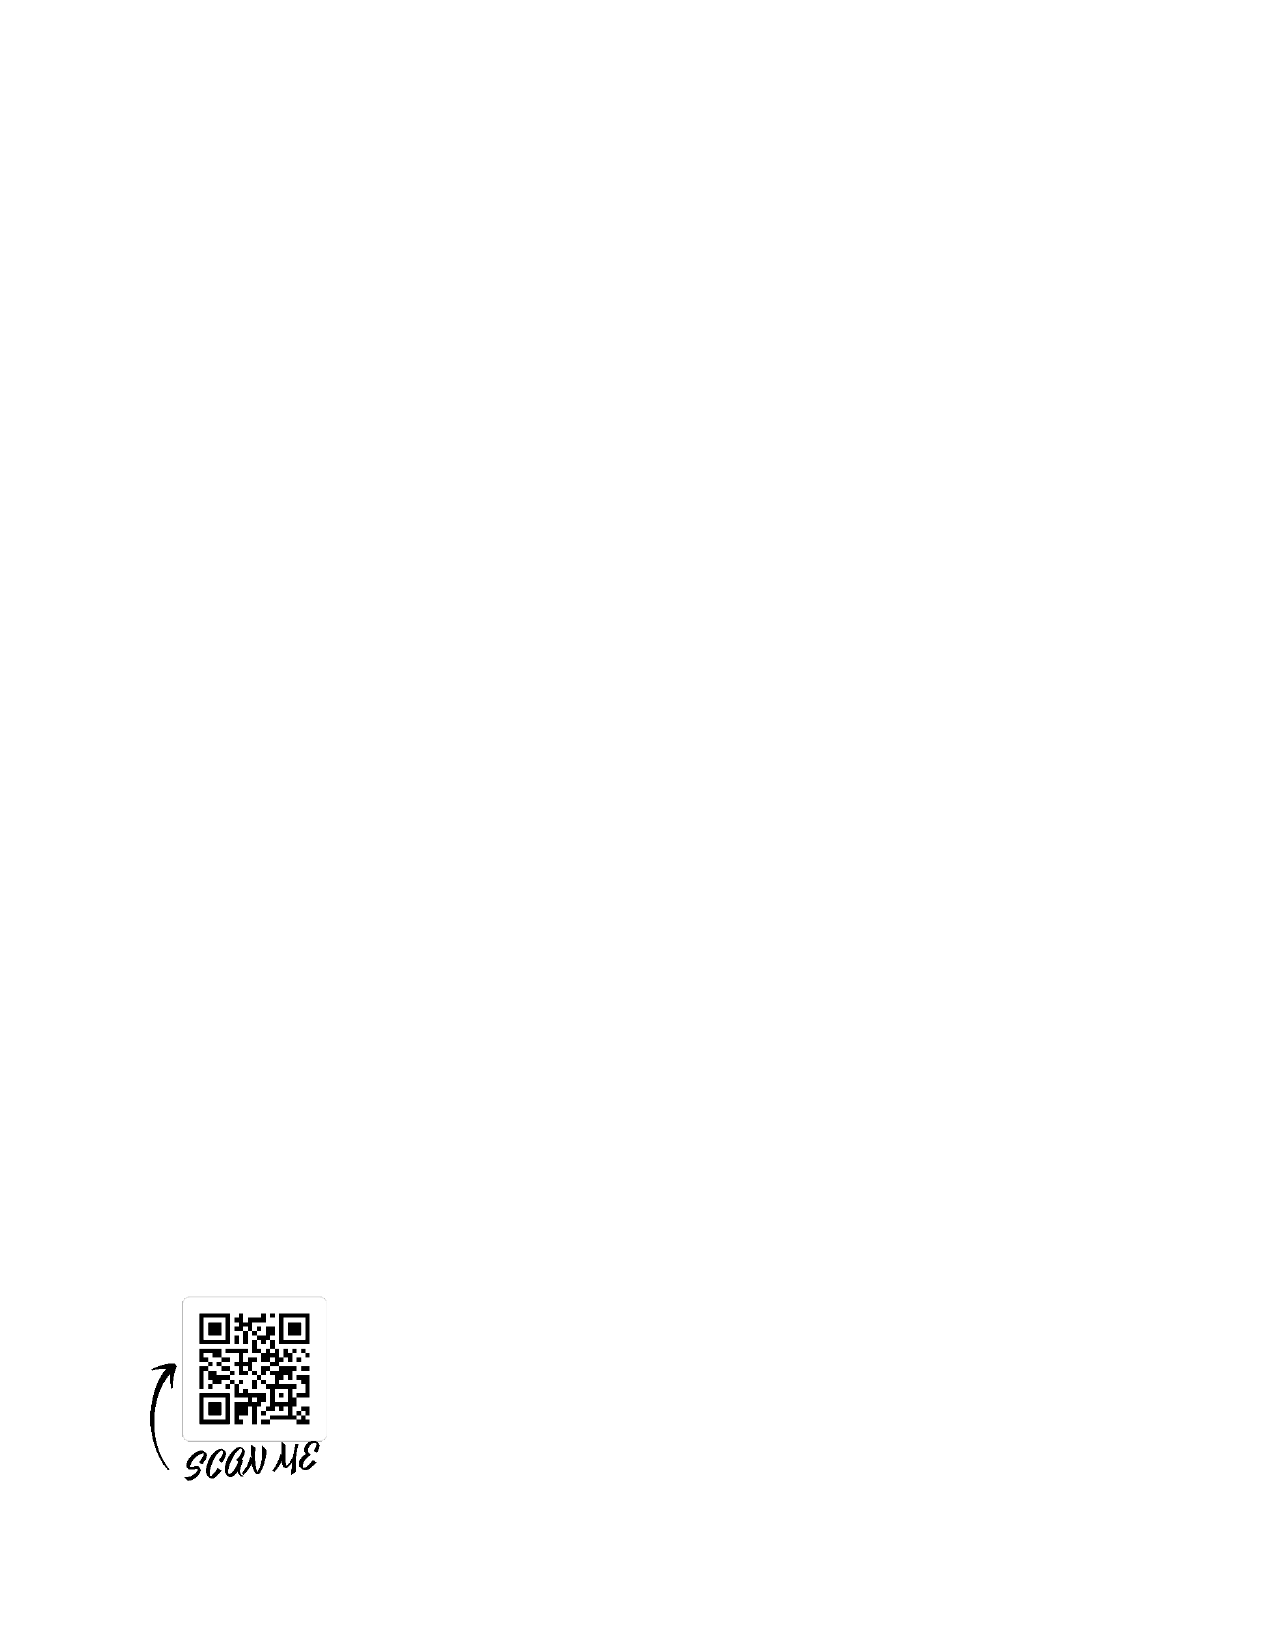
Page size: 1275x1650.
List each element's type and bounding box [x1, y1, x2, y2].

picture [150, 1296, 327, 1500]
